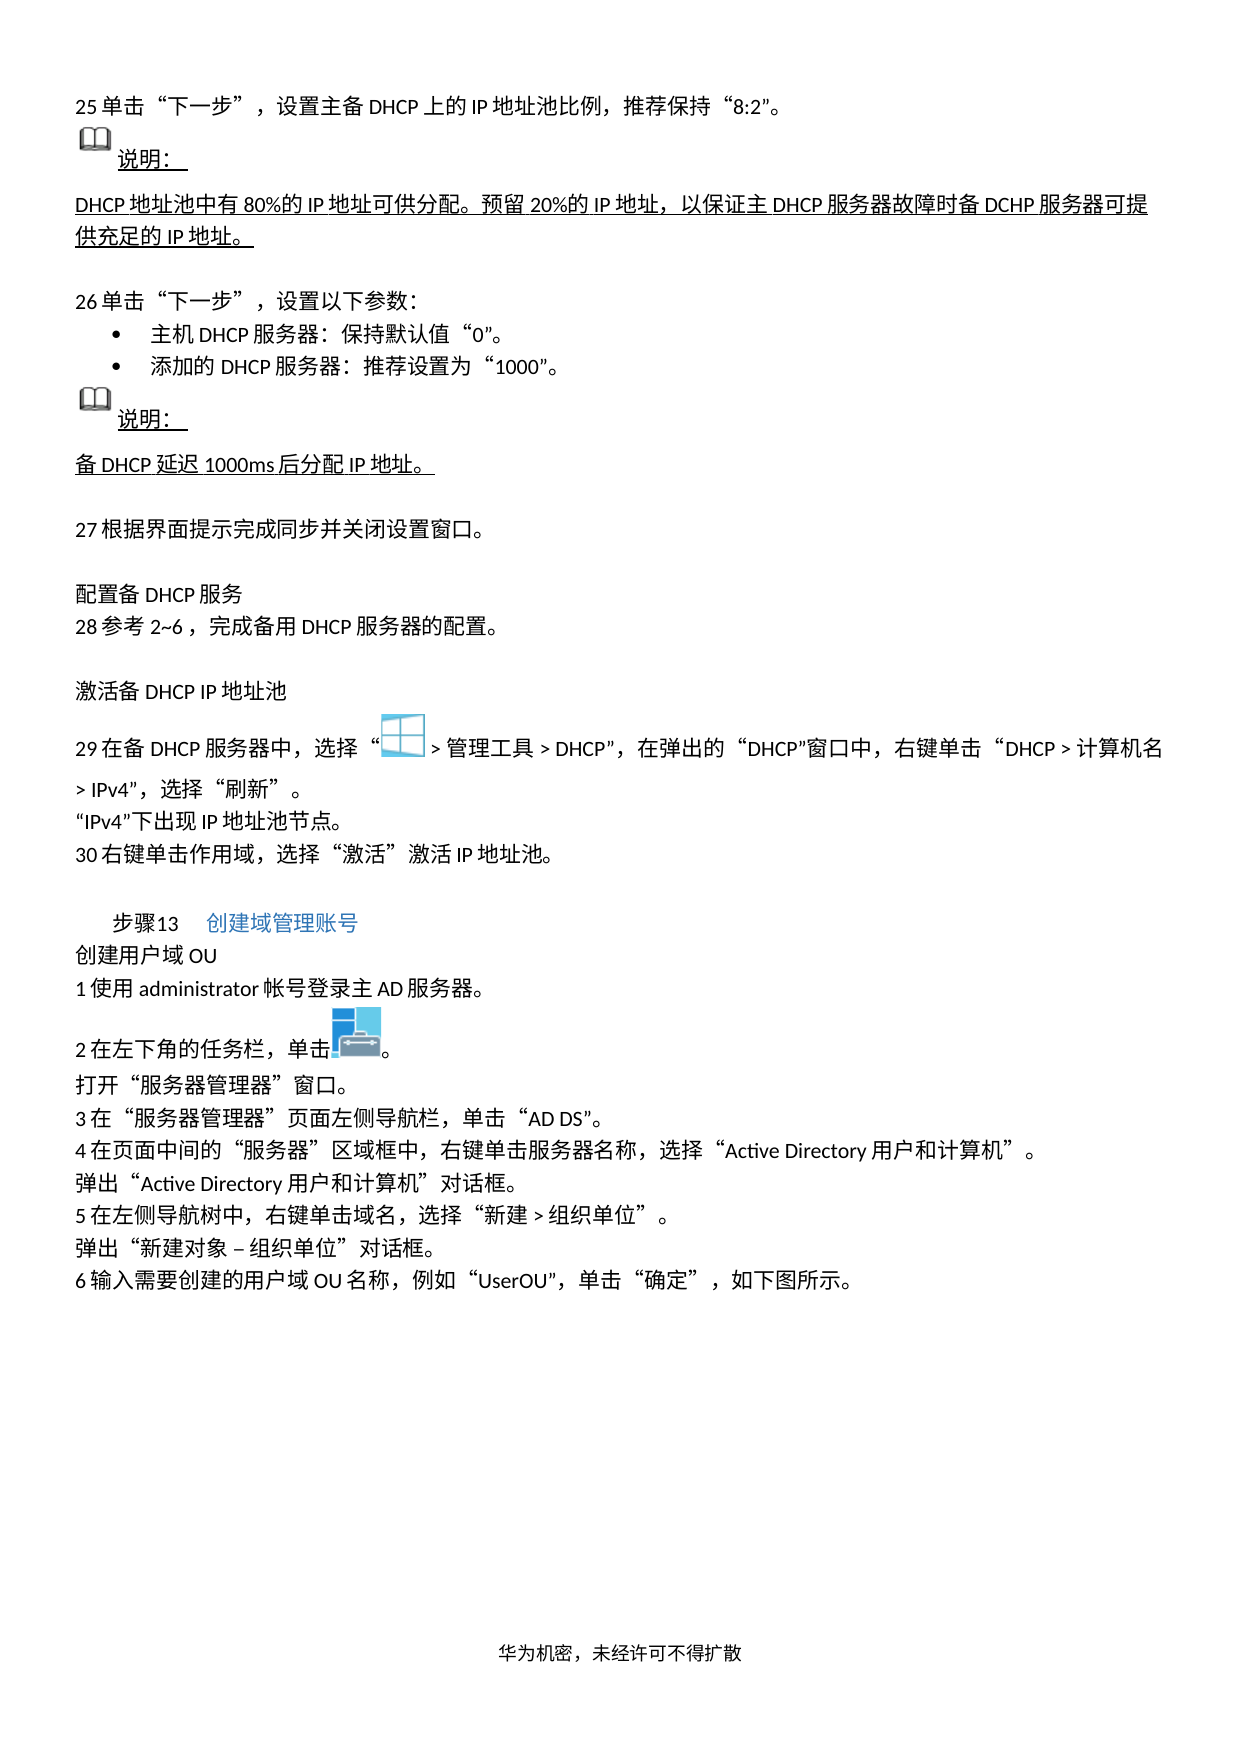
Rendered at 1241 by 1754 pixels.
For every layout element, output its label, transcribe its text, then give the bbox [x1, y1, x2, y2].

text 29在备DHCP服务器中，选择“ > 管理工具 > DHCP”，在弹出的“DHCP”窗口中，右键单击“DHCP > 计算机名 > IPv4”，选择“刷新”。 [75, 706, 1165, 804]
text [75, 1263, 1165, 1295]
text 25单击“下一步”，设置主备DHCP上的IP地址池比例，推荐保持“8:2”。 [75, 89, 1165, 121]
text 3在“服务器管理器”页面左侧导航栏，单击“AD DS”。 [75, 1100, 1165, 1133]
picture [381, 714, 425, 757]
text 打开“服务器管理器”窗口。 [75, 1068, 1165, 1100]
picture [75, 381, 118, 416]
text 26单击“下一步”，设置以下参数： [75, 284, 1165, 316]
text 创建用户域OU [75, 938, 1165, 970]
picture [331, 1007, 382, 1058]
text 说明： [75, 121, 1165, 186]
text “IPv4”下出现IP地址池节点。 [75, 804, 1165, 836]
text 2在左下角的任务栏，单击。 [75, 1003, 1165, 1068]
text 弹出“新建对象 – 组织单位”对话框。 [75, 1230, 1165, 1263]
text 说明： [75, 381, 1165, 446]
subtitle 创建域管理账号 [112, 905, 1165, 938]
text 1使用administrator帐号登录主AD服务器。 [75, 970, 1165, 1003]
text 配置备DHCP服务 [75, 576, 1165, 609]
text 5在左侧导航树中，右键单击域名，选择“新建 > 组织单位”。 [75, 1198, 1165, 1230]
list 添加的 DHCP 服务器：推荐设置为“1000”。 [112, 349, 1165, 381]
text 备DHCP延迟1000ms后分配IP地址。 [75, 446, 1165, 479]
text 激活备DHCP IP地址池 [75, 674, 1165, 706]
text 28参考2~6 ，完成备用DHCP服务器的配置。 [75, 609, 1165, 641]
text 弹出“Active Directory 用户和计算机”对话框。 [75, 1165, 1165, 1198]
text DHCP地址池中有80%的IP地址可供分配。预留20%的IP地址，以保证主DHCP服务器故障时备DCHP服务器可提供充足的IP地址。 [75, 186, 1165, 251]
text 30右键单击作用域，选择“激活”激活IP地址池。 [75, 836, 1165, 869]
list 主机 DHCP 服务器：保持默认值“0”。 [112, 316, 1165, 349]
text 27根据界面提示完成同步并关闭设置窗口。 [75, 511, 1165, 544]
text 4在页面中间的“服务器”区域框中，右键单击服务器名称，选择“Active Directory 用户和计算机”。 [75, 1133, 1165, 1165]
picture [75, 121, 118, 156]
